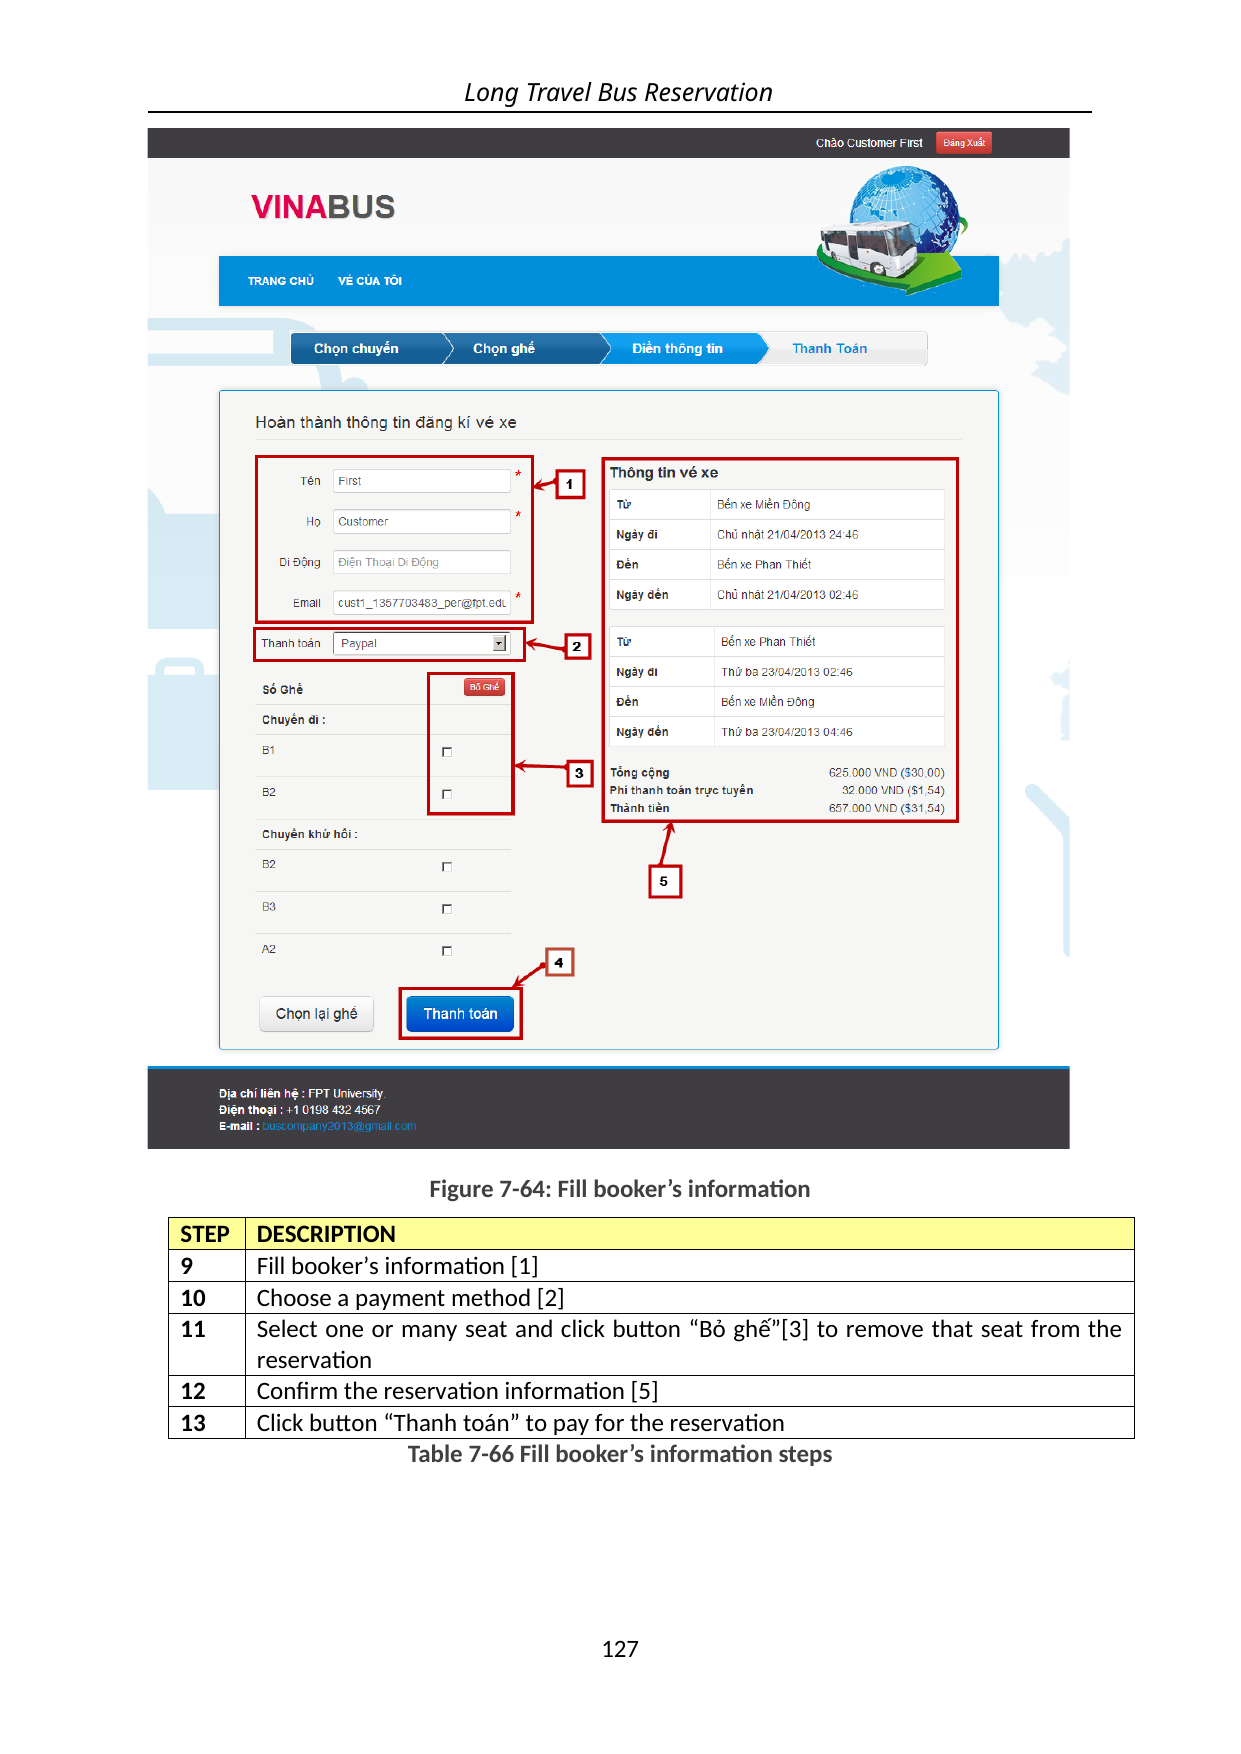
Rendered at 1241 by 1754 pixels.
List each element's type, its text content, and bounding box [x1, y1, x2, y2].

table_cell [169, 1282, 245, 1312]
picture [147, 128, 1070, 1149]
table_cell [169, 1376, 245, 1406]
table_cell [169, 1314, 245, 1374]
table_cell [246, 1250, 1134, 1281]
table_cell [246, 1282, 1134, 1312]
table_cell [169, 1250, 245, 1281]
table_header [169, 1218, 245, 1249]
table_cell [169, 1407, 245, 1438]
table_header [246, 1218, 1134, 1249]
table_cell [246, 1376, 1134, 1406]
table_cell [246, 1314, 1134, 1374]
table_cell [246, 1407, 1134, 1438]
